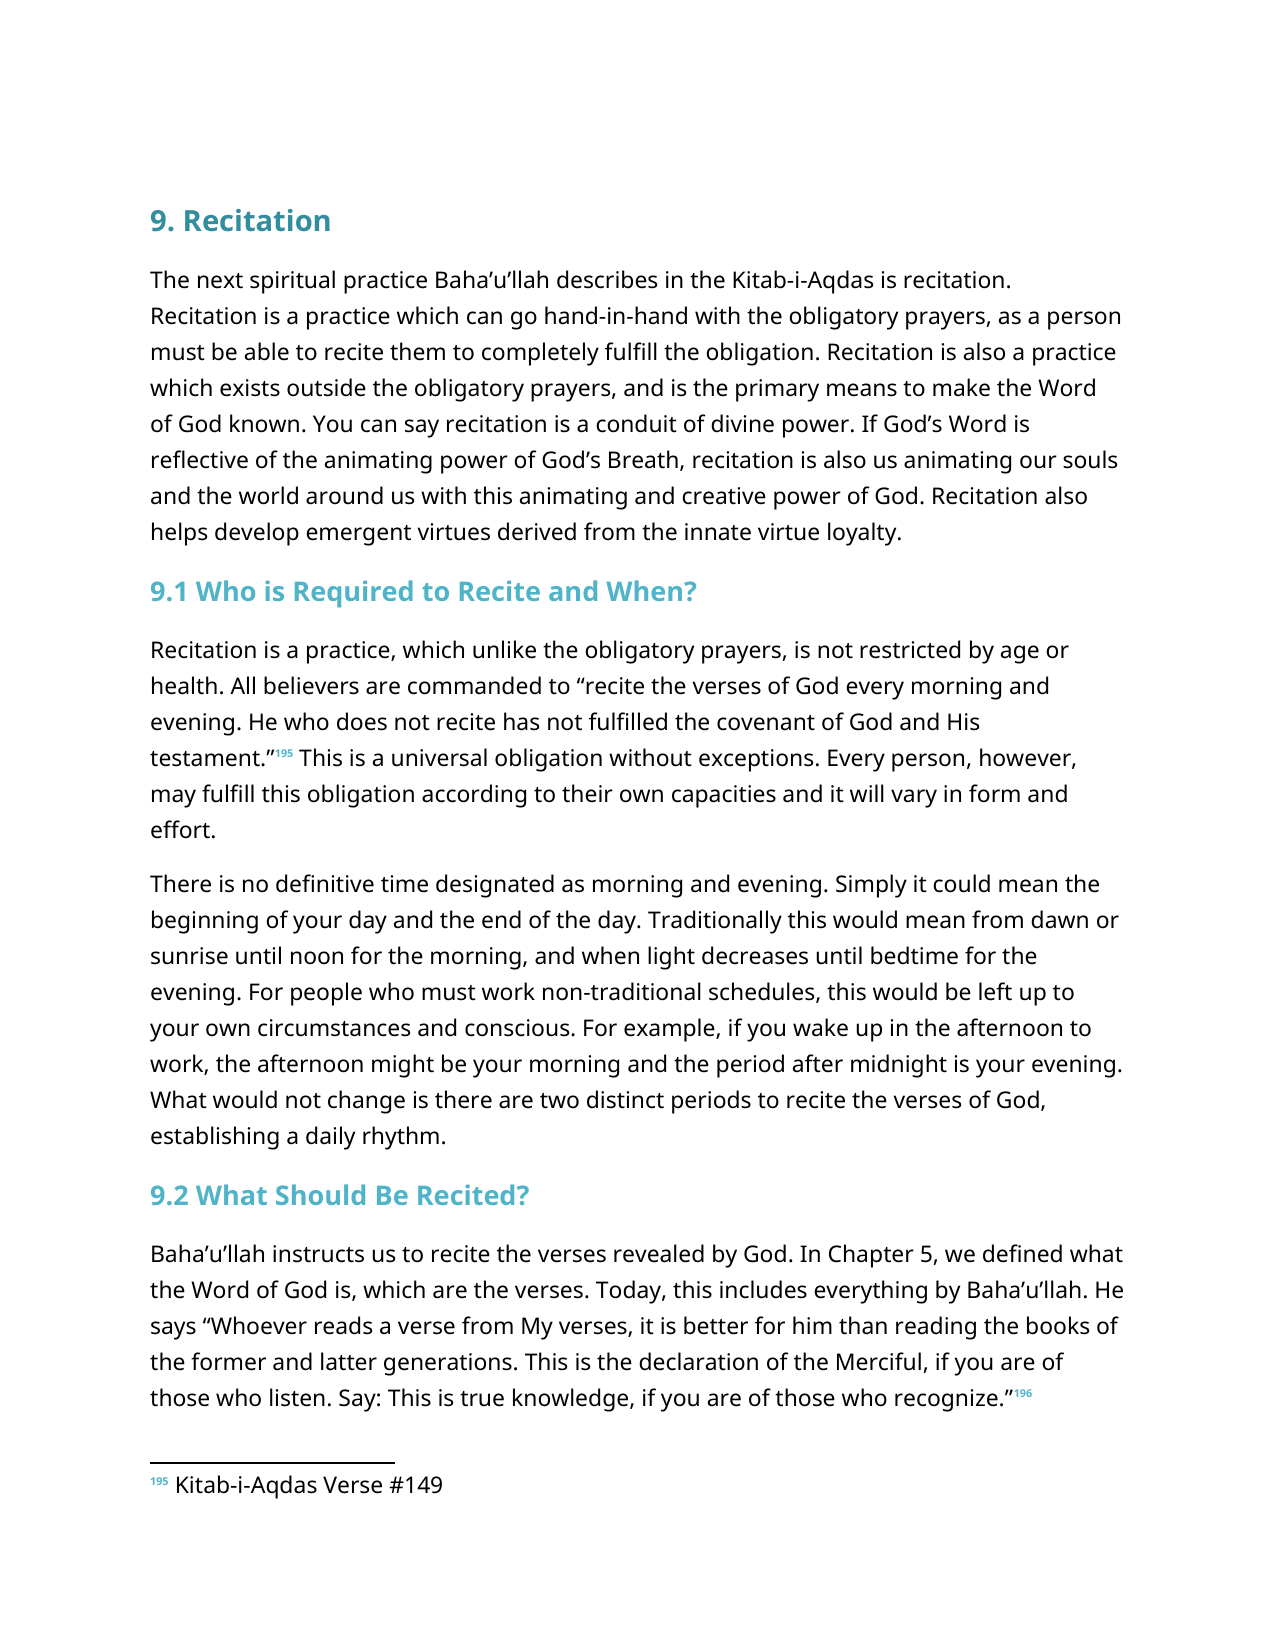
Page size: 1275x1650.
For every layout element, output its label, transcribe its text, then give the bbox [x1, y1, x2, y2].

subtitle 9.2 What Should Be Recited? [150, 1177, 1125, 1213]
text There is no definitive time designated as morning and evening. Simply it could mean the beginning of your day and the end of the day. Traditionally this would mean from dawn or sunrise until noon for the morning, and when light decreases until bedtime for the evening. For people who must work non-traditional schedules, this would be left up to your own circumstances and conscious. For example, if you wake up in the afternoon to work, the afternoon might be your morning and the period after midnight is your evening. What would not change is there are two distinct periods to recite the verses of God, establishing a daily rhythm. [150, 868, 1125, 1151]
text Baha’u’llah instructs us to recite the verses revealed by God. In Chapter 5, we defined what the Word of God is, which are the verses. Today, this includes everything by Baha’u’llah. He says “Whoever reads a verse from My verses, it is better for him than reading the books of the former and latter generations. This is the declaration of the Merciful, if you are of those who listen. Say: This is true knowledge, if you are of those who recognize.” [150, 1238, 1125, 1413]
subtitle 9.1 Who is Required to Recite and When? [150, 573, 1125, 609]
text The next spiritual practice Baha’u’llah describes in the Kitab-i-Aqdas is recitation. Recitation is a practice which can go hand-in-hand with the obligatory prayers, as a person must be able to recite them to completely fulfill the obligation. Recitation is also a practice which exists outside the obligatory prayers, and is the primary means to make the Word of God known. You can say recitation is a conduit of divine power. If God’s Word is reflective of the animating power of God’s Breath, recitation is also us animating our souls and the world around us with this animating and creative power of God. Recitation also helps develop emergent virtues derived from the innate virtue loyalty. [150, 264, 1125, 547]
text Recitation is a practice, which unlike the obligatory prayers, is not restricted by age or health. All believers are commanded to “recite the verses of God every morning and evening. He who does not recite has not fulfilled the covenant of God and His testament.” This is a universal obligation without exceptions. Every person, however, may fulfill this obligation according to their own capacities and it will vary in form and effort. [150, 634, 1125, 845]
subtitle 9. Recitation [150, 200, 1125, 240]
